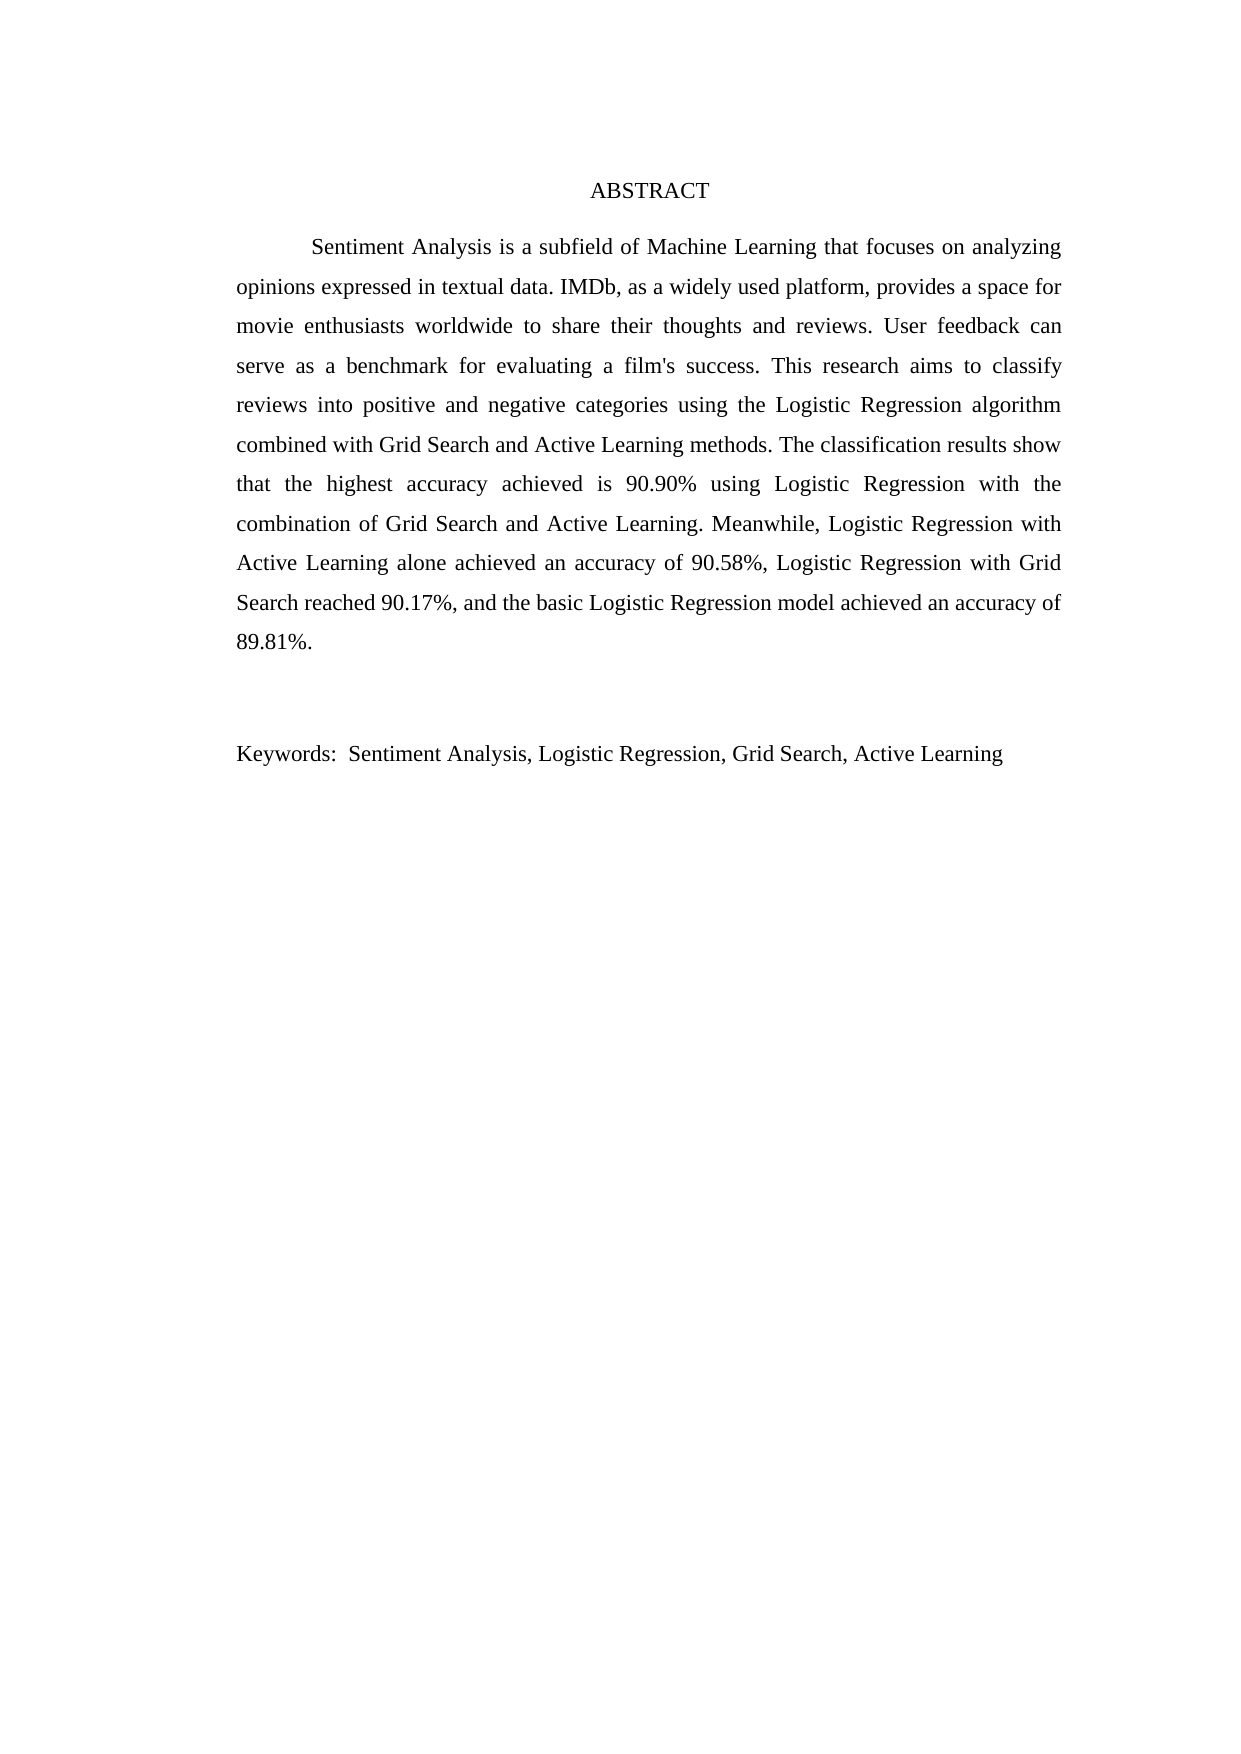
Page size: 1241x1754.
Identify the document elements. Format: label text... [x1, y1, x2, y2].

text Keywords: Sentiment Analysis, Logistic Regression, Grid Search, Active Learning [236, 740, 1063, 767]
text ABSTRACT [236, 177, 1063, 203]
text Sentiment Analysis is a subfield of Machine Learning that focuses on analyzing opinions expressed in textual data. IMDb, as a widely used platform, provides a space for movie enthusiasts worldwide to share their thoughts and reviews. User feedback can serve as a benchmark for evaluating a film's success. This research aims to classify reviews into positive and negative categories using the Logistic Regression algorithm combined with Grid Search and Active Learning methods. The classification results show that the highest accuracy achieved is 90.90% using Logistic Regression with the combination of Grid Search and Active Learning. Meanwhile, Logistic Regression with Active Learning alone achieved an accuracy of 90.58%, Logistic Regression with Grid Search reached 90.17%, and the basic Logistic Regression model achieved an accuracy of 89.81%. [236, 233, 1063, 654]
